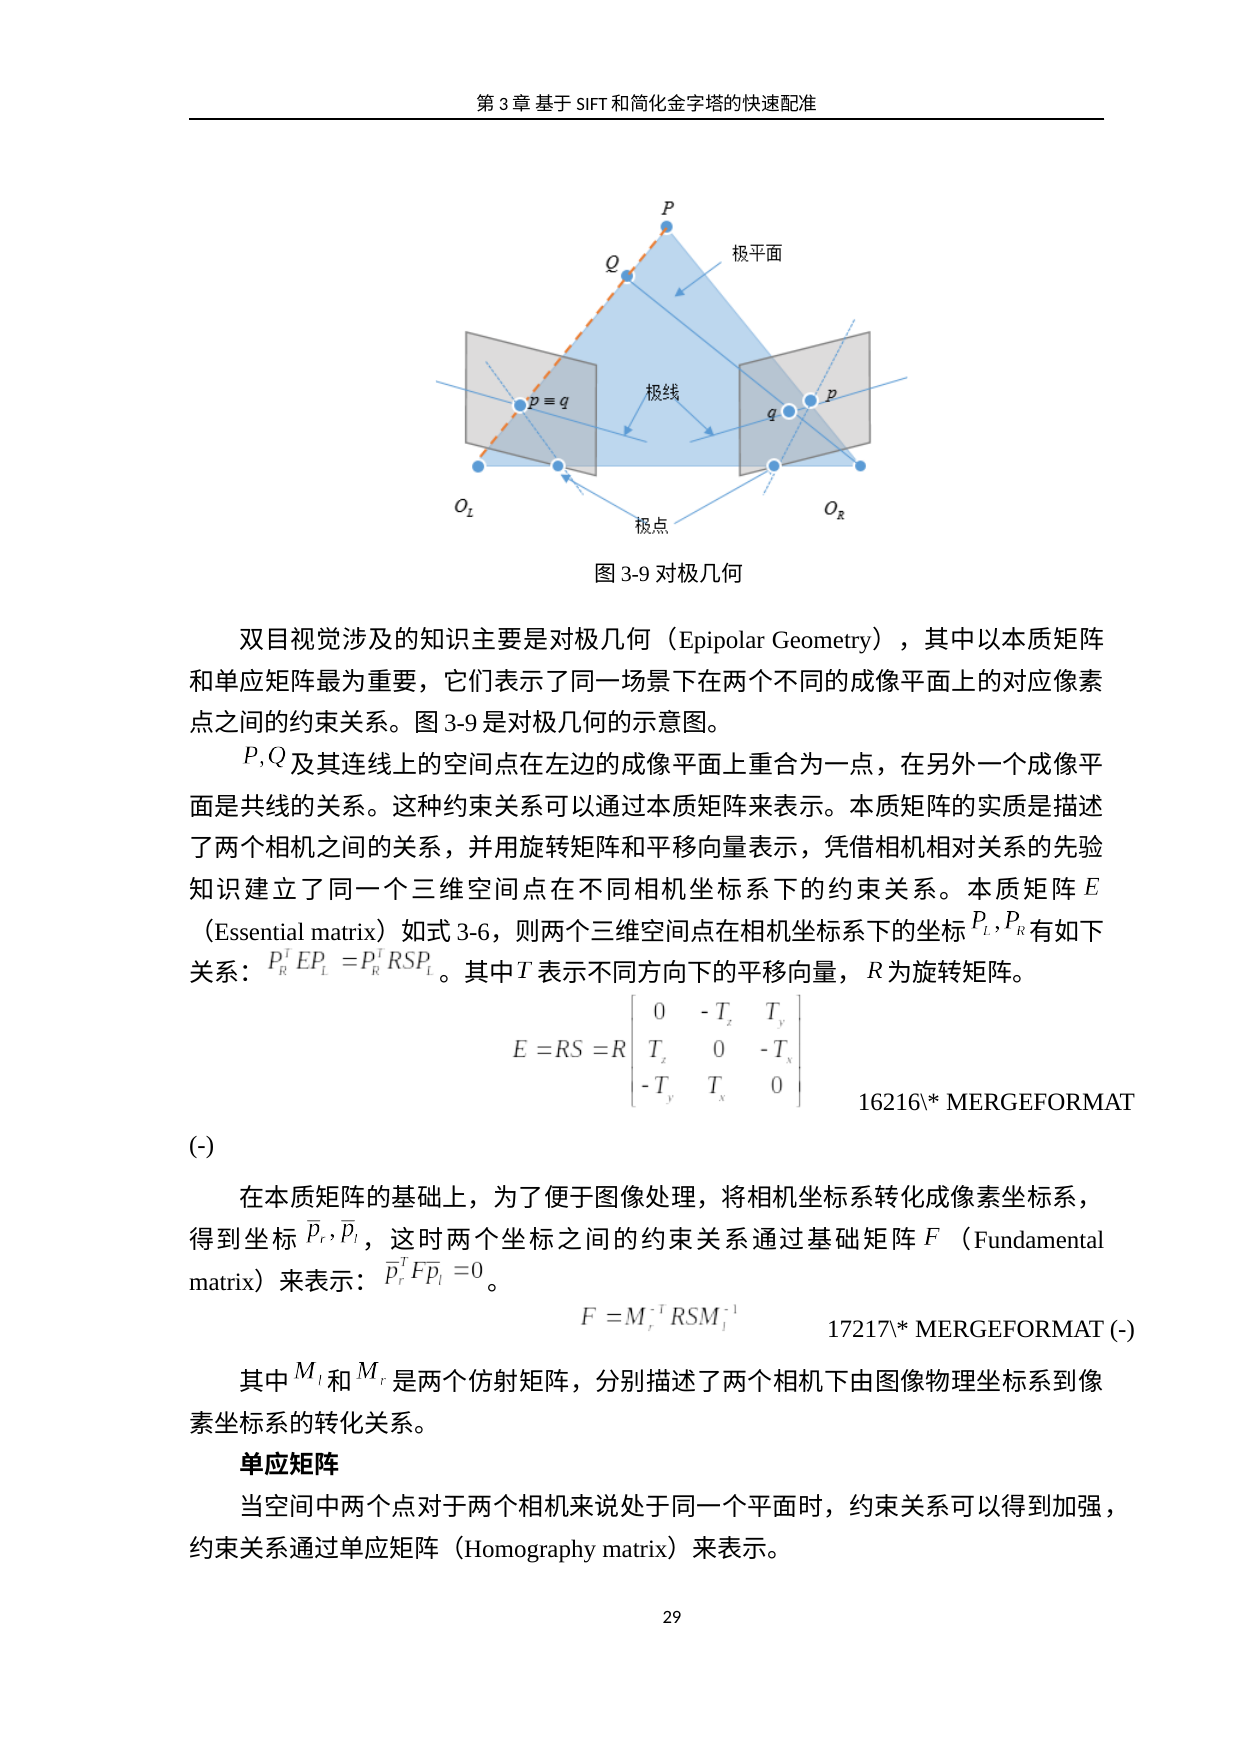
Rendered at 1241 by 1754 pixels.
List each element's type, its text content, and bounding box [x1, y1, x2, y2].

text 单应矩阵 [189, 1441, 1104, 1482]
text 在本质矩阵的基础上，为了便于图像处理，将相机坐标系转化成像素坐标系，得到坐标，这时两个坐标之间的约束关系通过基础矩阵（Fundamental matrix）来表示：。 [189, 1173, 1104, 1298]
subtitle 图3-9 对极几何 [189, 561, 1104, 586]
text 双目视觉涉及的知识主要是对极几何（Epipolar Geometry），其中以本质矩阵和单应矩阵最为重要，它们表示了同一场景下在两个不同的成像平面上的对应像素点之间的约束关系。图3-9是对极几何的示意图。 [189, 615, 1104, 740]
text 其中和是两个仿射矩阵，分别描述了两个相机下由图像物理坐标系到像素坐标系的转化关系。 [189, 1357, 1104, 1441]
text 当空间中两个点对于两个相机来说处于同一个平面时，约束关系可以得到加强，约束关系通过单应矩阵（Homography matrix）来表示。 [189, 1482, 1104, 1566]
text 及其连线上的空间点在左边的成像平面上重合为一点，在另外一个成像平面是共线的关系。这种约束关系可以通过本质矩阵来表示。本质矩阵的实质是描述了两个相机之间的关系，并用旋转矩阵和平移向量表示，凭借相机相对关系的先验知识建立了同一个三维空间点在不同相机坐标系下的约束关系。本质矩阵（Essential matrix）如式3-6，则两个三维空间点在相机坐标系下的坐标有如下关系：。其中表示不同方向下的平移向量，为旋转矩阵。 [189, 740, 1104, 990]
